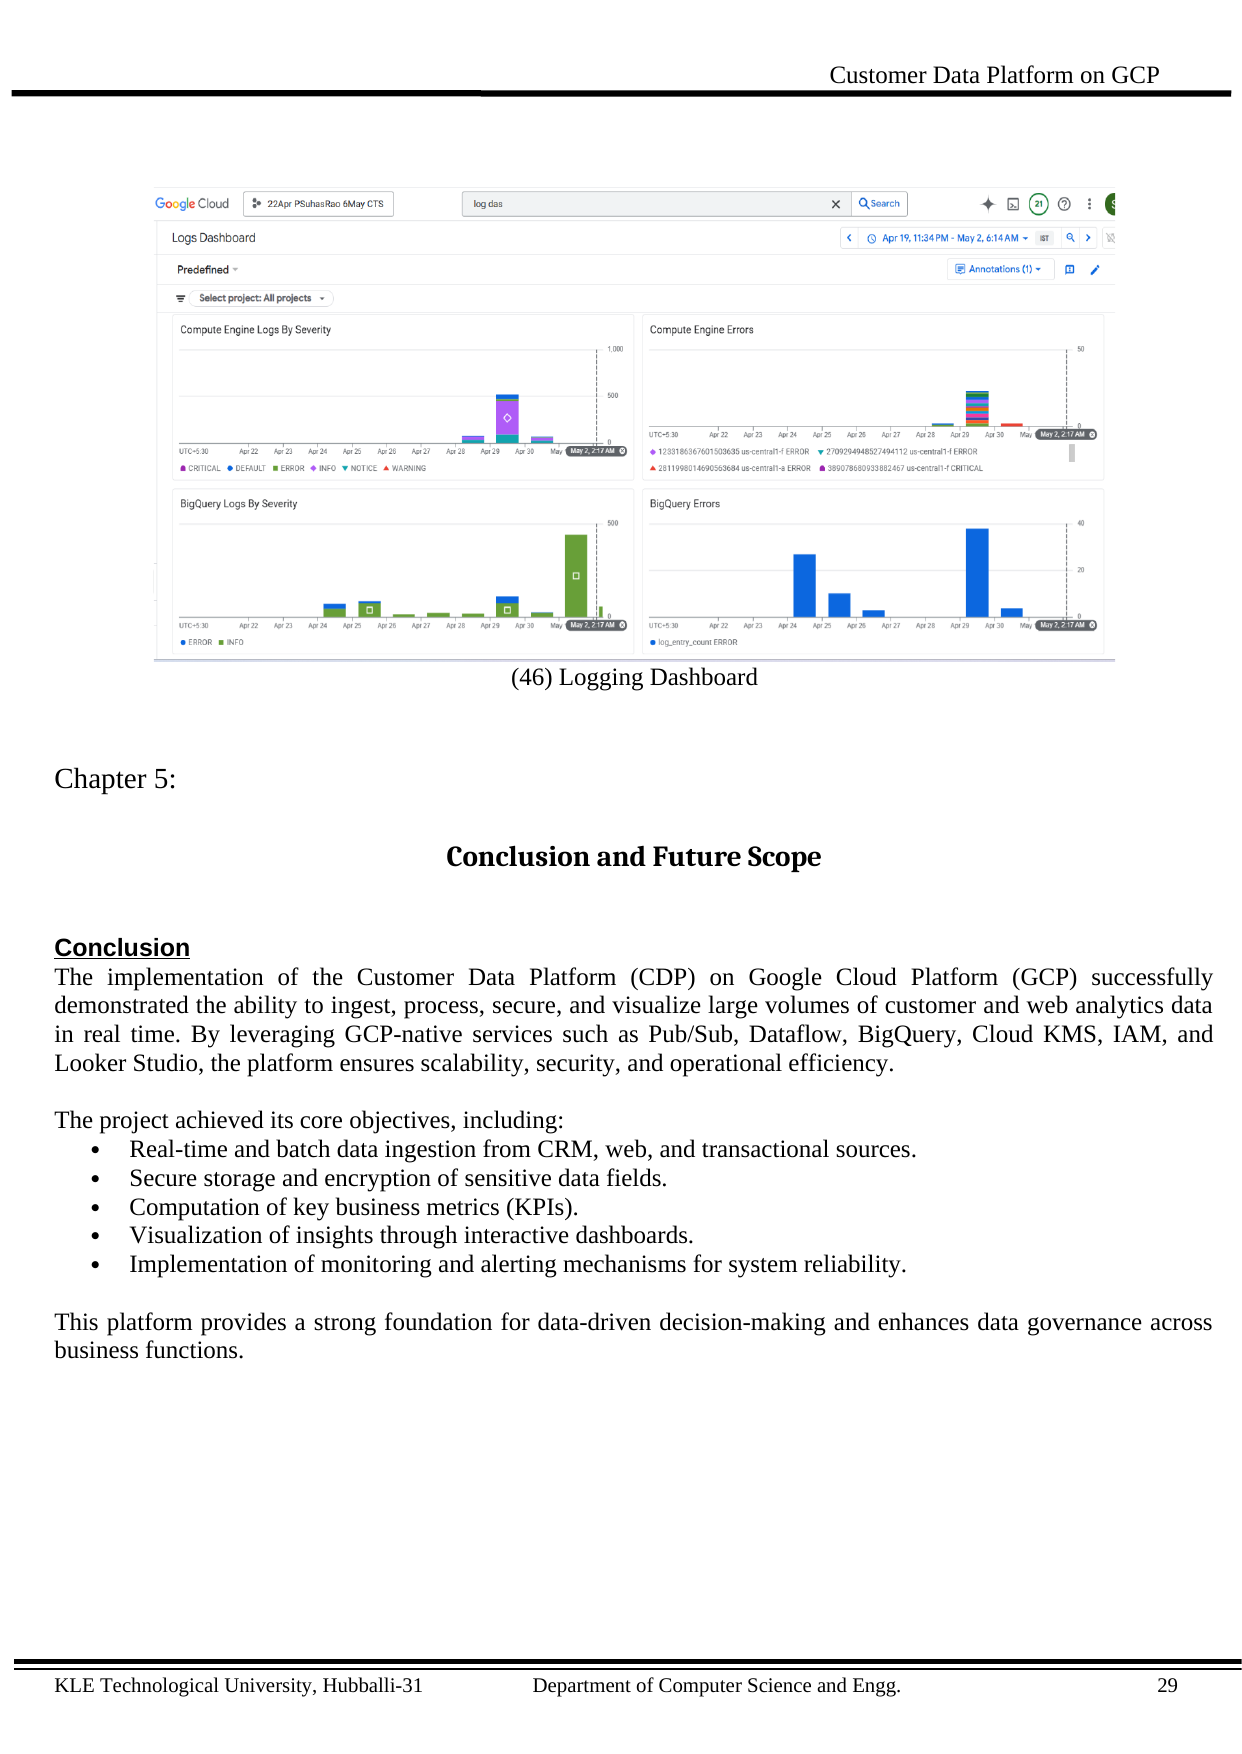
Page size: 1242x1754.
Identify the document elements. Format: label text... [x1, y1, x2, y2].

text This platform provides a strong foundation for data-driven decision-making and enhances data governance across business functions. [54, 1307, 1214, 1364]
picture [153, 185, 1116, 662]
list Computation of key business metrics (KPIs). [92, 1192, 1214, 1221]
text (46) Logging Dashboard [54, 662, 1214, 691]
list Implementation of monitoring and alerting mechanisms for system reliability. [92, 1249, 1214, 1278]
text The implementation of the Customer Data Platform (CDP) on Google Cloud Platform (GCP) successfully demonstrated the ability to ingest, process, secure, and visualize large volumes of customer and web analytics data in real time. By leveraging GCP-native services such as Pub/Sub, Dataflow, BigQuery, Cloud KMS, IAM, and Looker Studio, the platform ensures scalability, security, and operational efficiency. [54, 962, 1214, 1077]
subtitle Conclusion and Future Scope [54, 841, 1214, 874]
text The project achieved its core objectives, including: [54, 1106, 1214, 1134]
text Conclusion [54, 933, 1214, 962]
list Visualization of insights through interactive dashboards. [92, 1221, 1214, 1249]
list Real-time and batch data ingestion from CRM, web, and transactional sources. [92, 1134, 1214, 1163]
list Secure storage and encryption of sensitive data fields. [92, 1163, 1214, 1192]
text Chapter 5: [54, 761, 1214, 795]
